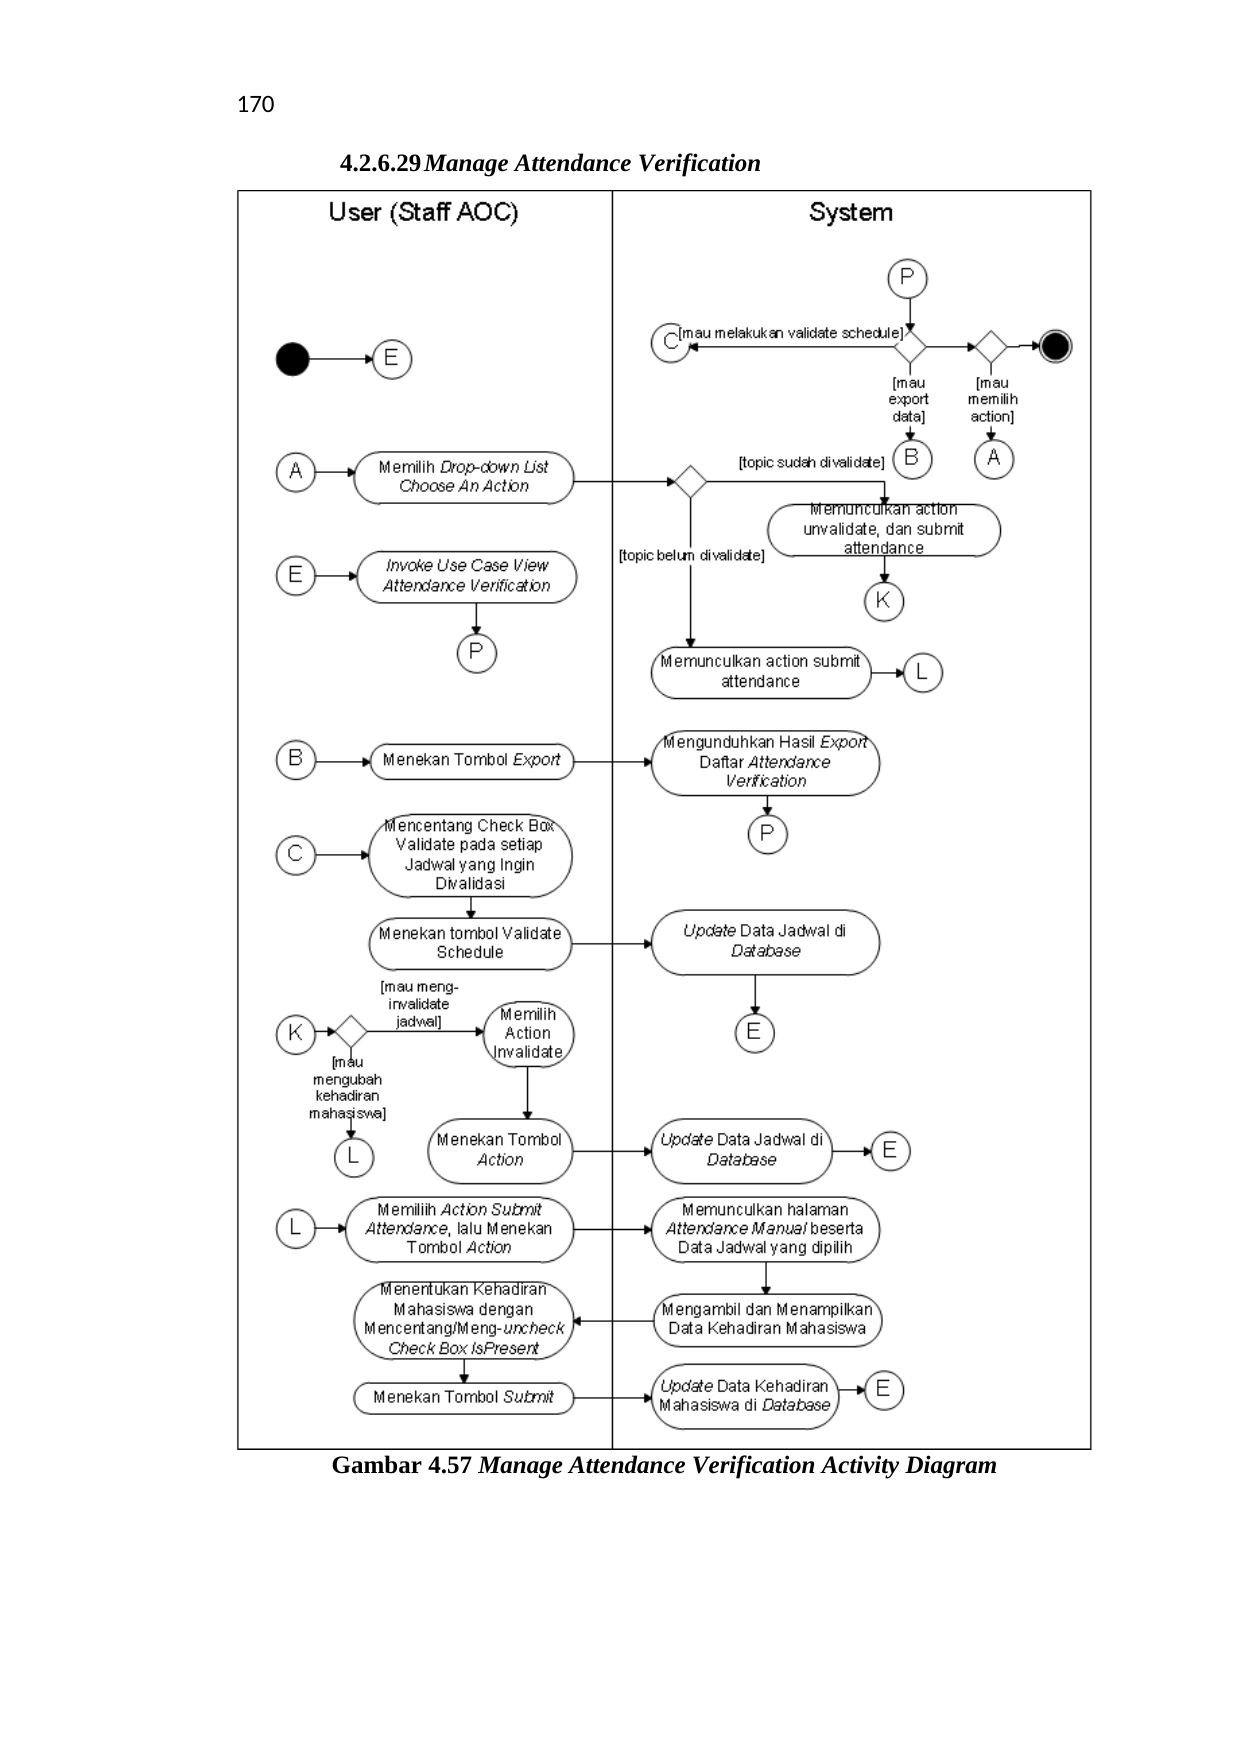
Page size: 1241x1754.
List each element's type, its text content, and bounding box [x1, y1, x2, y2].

text Manage Attendance Verification [340, 148, 1092, 176]
picture [236, 190, 1093, 1450]
